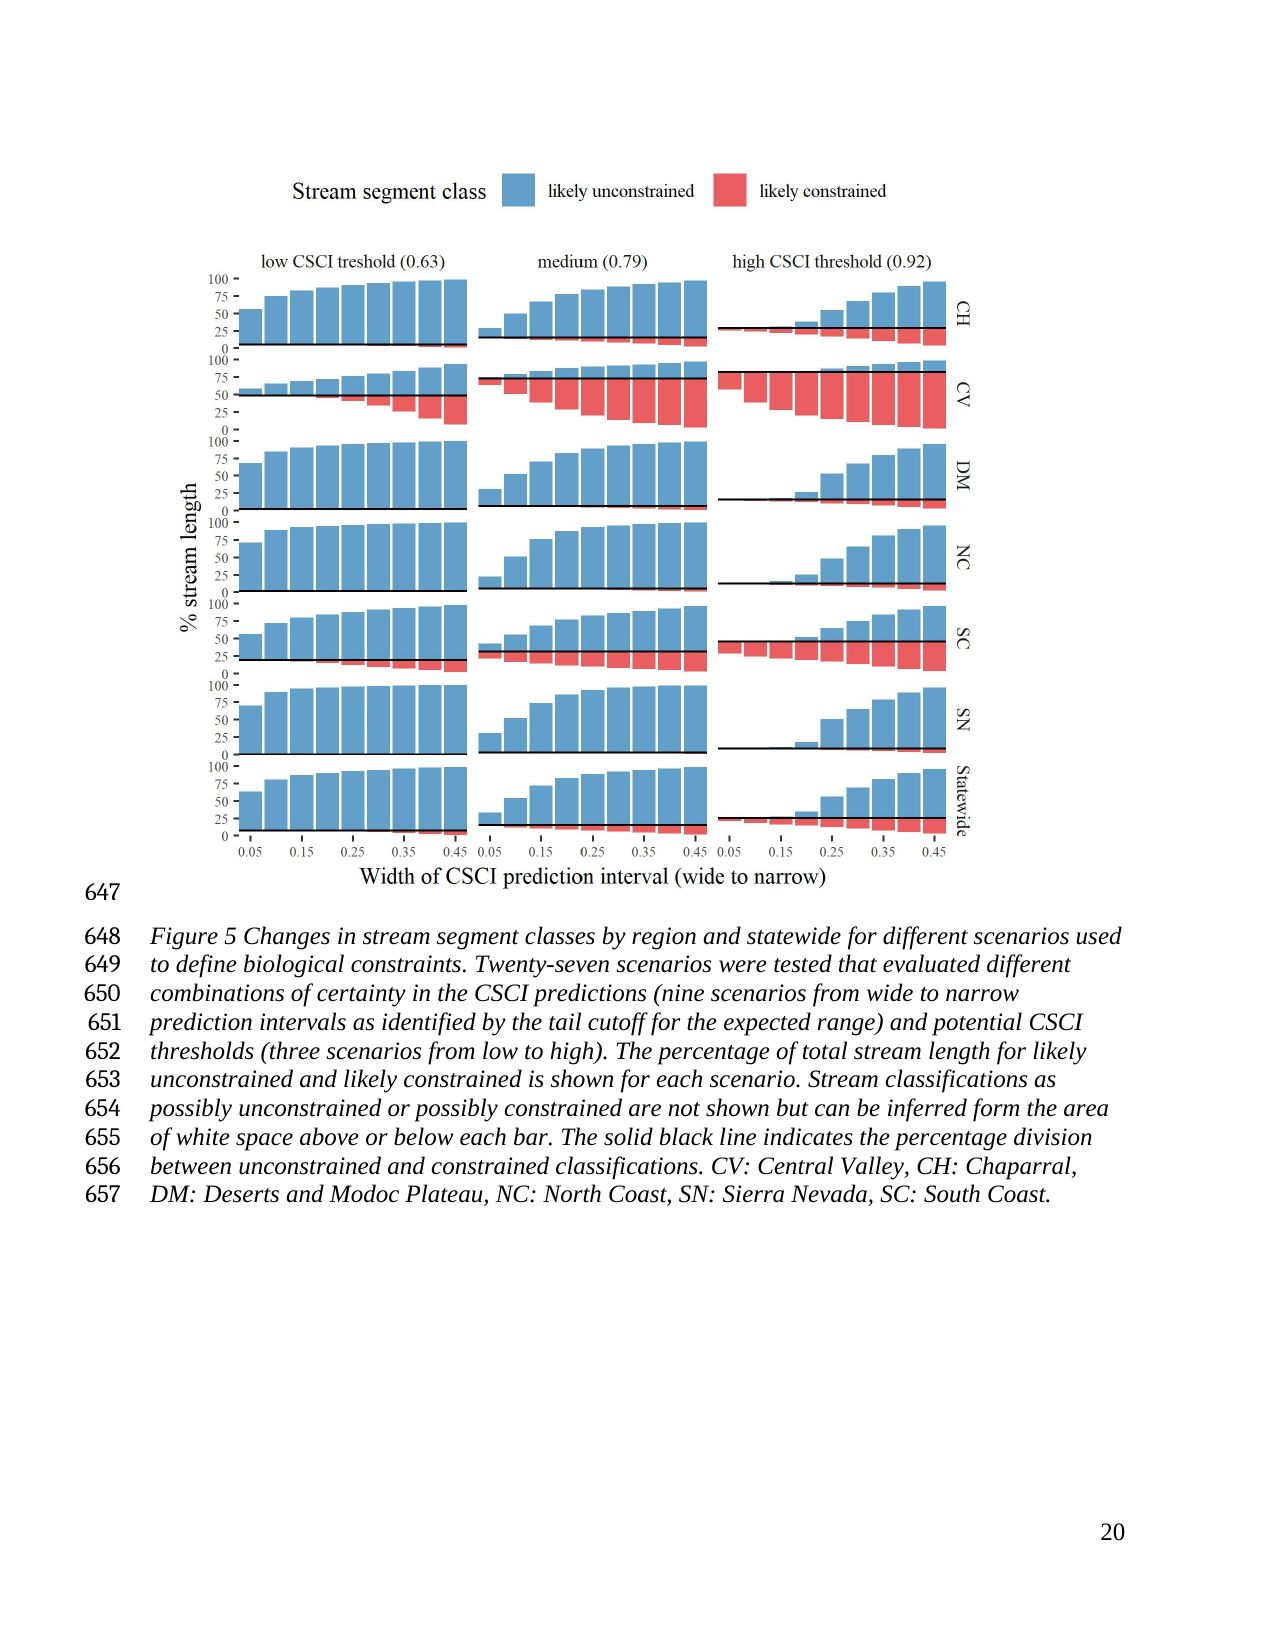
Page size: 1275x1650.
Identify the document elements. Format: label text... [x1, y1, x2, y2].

picture [168, 150, 994, 900]
text Figure 5 Changes in stream segment classes by region and statewide for different scenarios used to define biological constraints. Twenty-seven scenarios were tested that evaluated different combinations of certainty in the CSCI predictions (nine scenarios from wide to narrow prediction intervals as identified by the tail cutoff for the expected range) and potential CSCI thresholds (three scenarios from low to high). The percentage of total stream length for likely unconstrained and likely constrained is shown for each scenario. Stream classifications as possibly unconstrained or possibly constrained are not shown but can be inferred form the area of white space above or below each bar. The solid black line indicates the percentage division between unconstrained and constrained classifications. CV: Central Valley, CH: Chaparral, DM: Deserts and Modoc Plateau, NC: North Coast, SN: Sierra Nevada, SC: South Coast. [150, 921, 1125, 1208]
